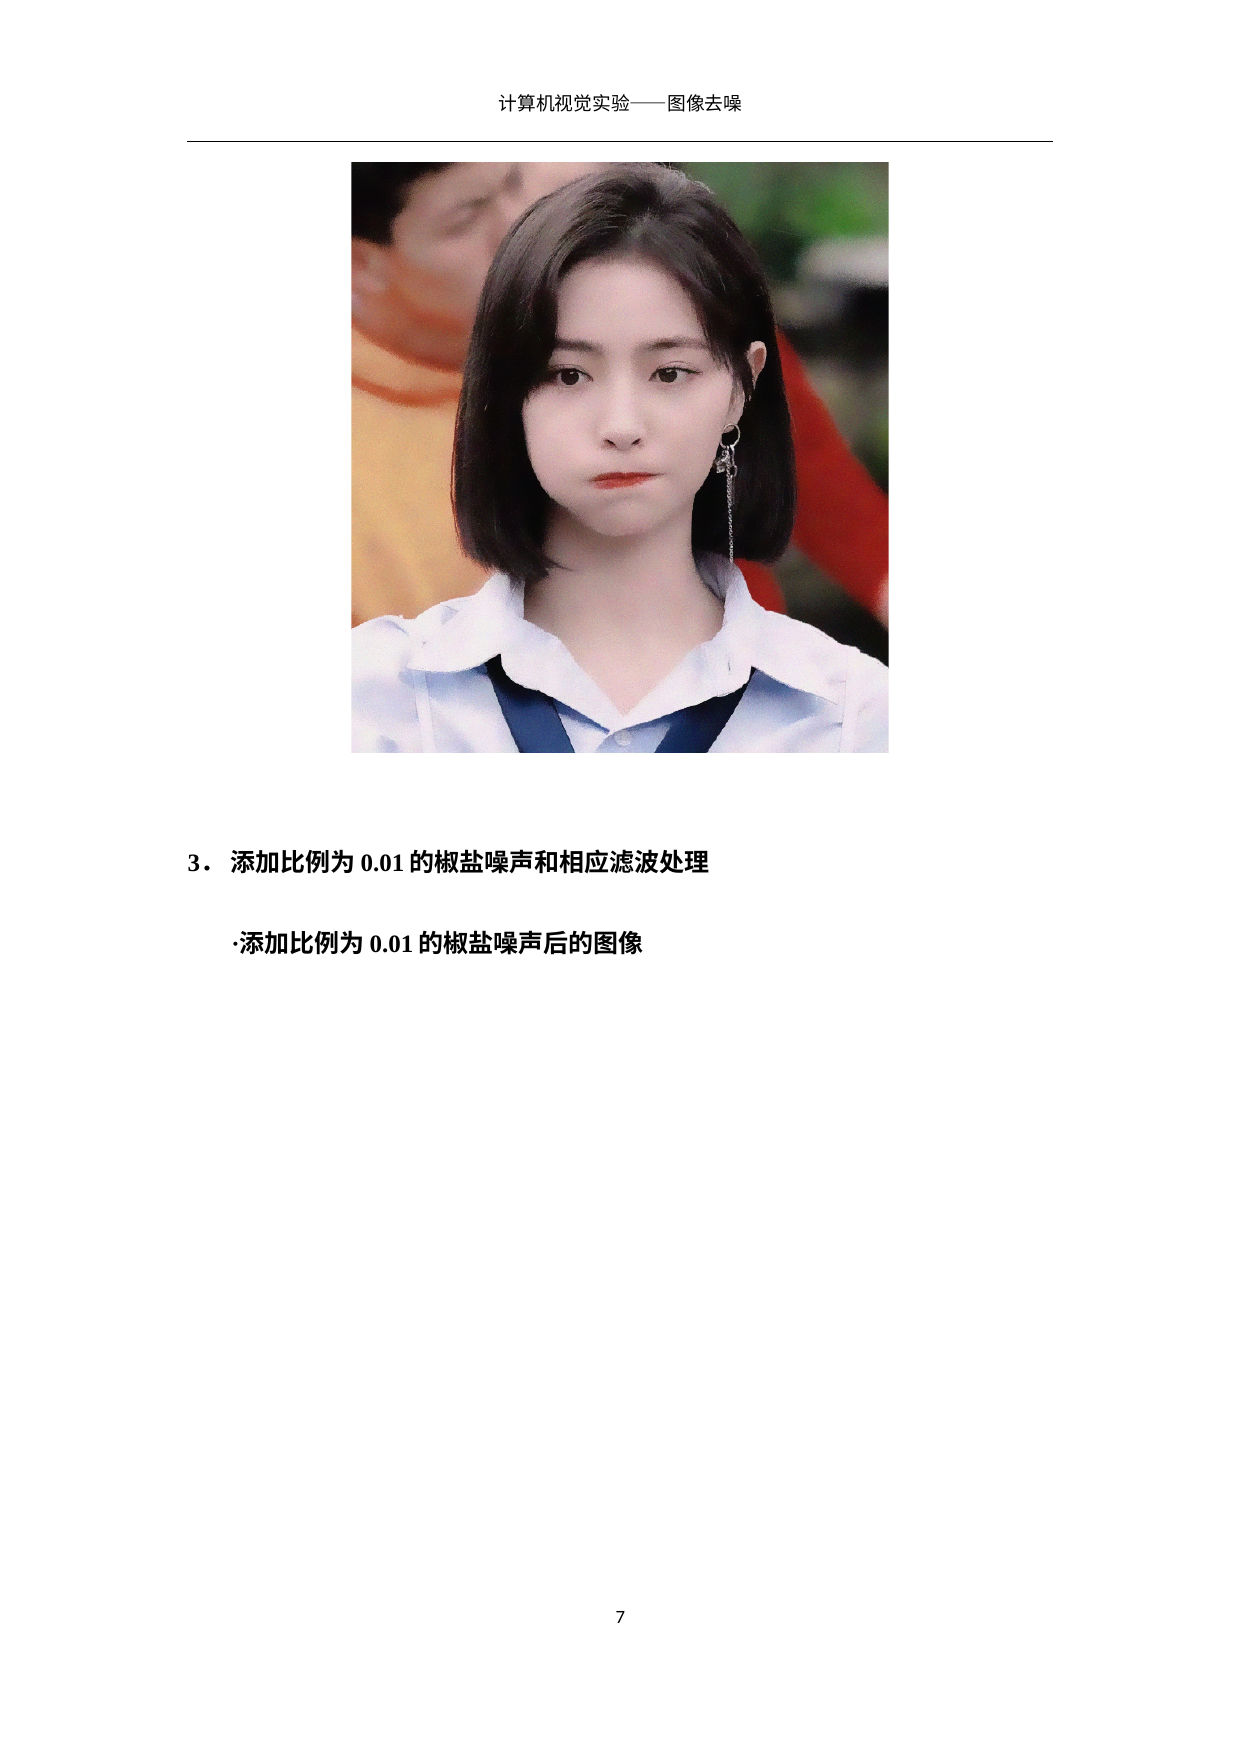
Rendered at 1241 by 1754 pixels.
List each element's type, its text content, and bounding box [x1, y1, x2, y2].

text 3． 添加比例为0.01的椒盐噪声和相应滤波处理 [187, 828, 1053, 893]
picture [351, 162, 889, 753]
list ·添加比例为0.01的椒盐噪声后的图像 [231, 909, 1053, 974]
